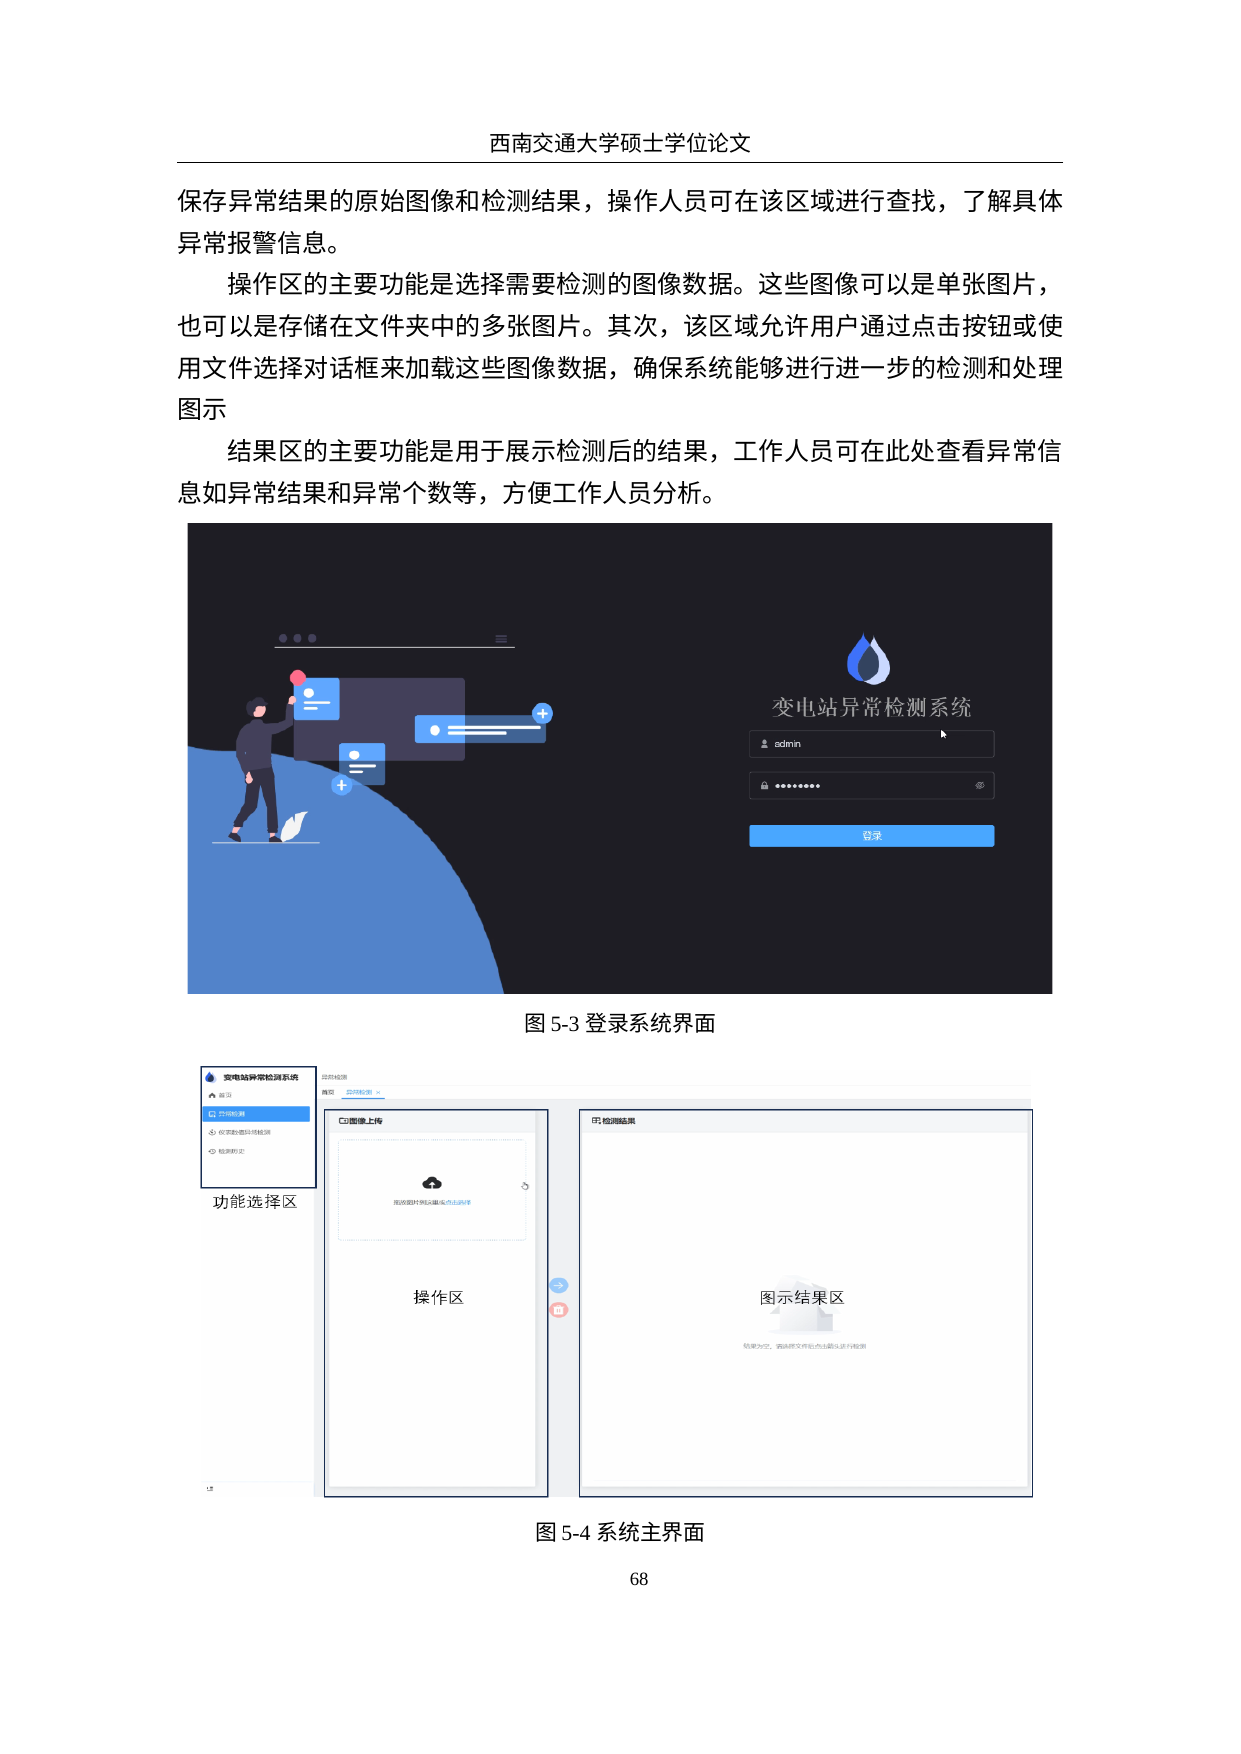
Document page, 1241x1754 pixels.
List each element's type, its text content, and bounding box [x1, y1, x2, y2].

text 图5-4 系统主界面 [177, 1515, 1063, 1546]
text 操作区的主要功能是选择需要检测的图像数据。这些图像可以是单张图片，也可以是存储在文件夹中的多张图片。其次，该区域允许用户通过点击按钮或使用文件选择对话框来加载这些图像数据，确保系统能够进行进一步的检测和处理。图示 [177, 261, 1063, 427]
text 图5-3 登录系统界面 [177, 1006, 1063, 1037]
text 结果区的主要功能是用于展示检测后的结果，工作人员可在此处查看异常信息如异常结果和异常个数等，方便工作人员分析。 [177, 427, 1063, 511]
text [177, 177, 1063, 261]
picture [187, 1062, 1053, 1503]
picture [187, 523, 1053, 994]
